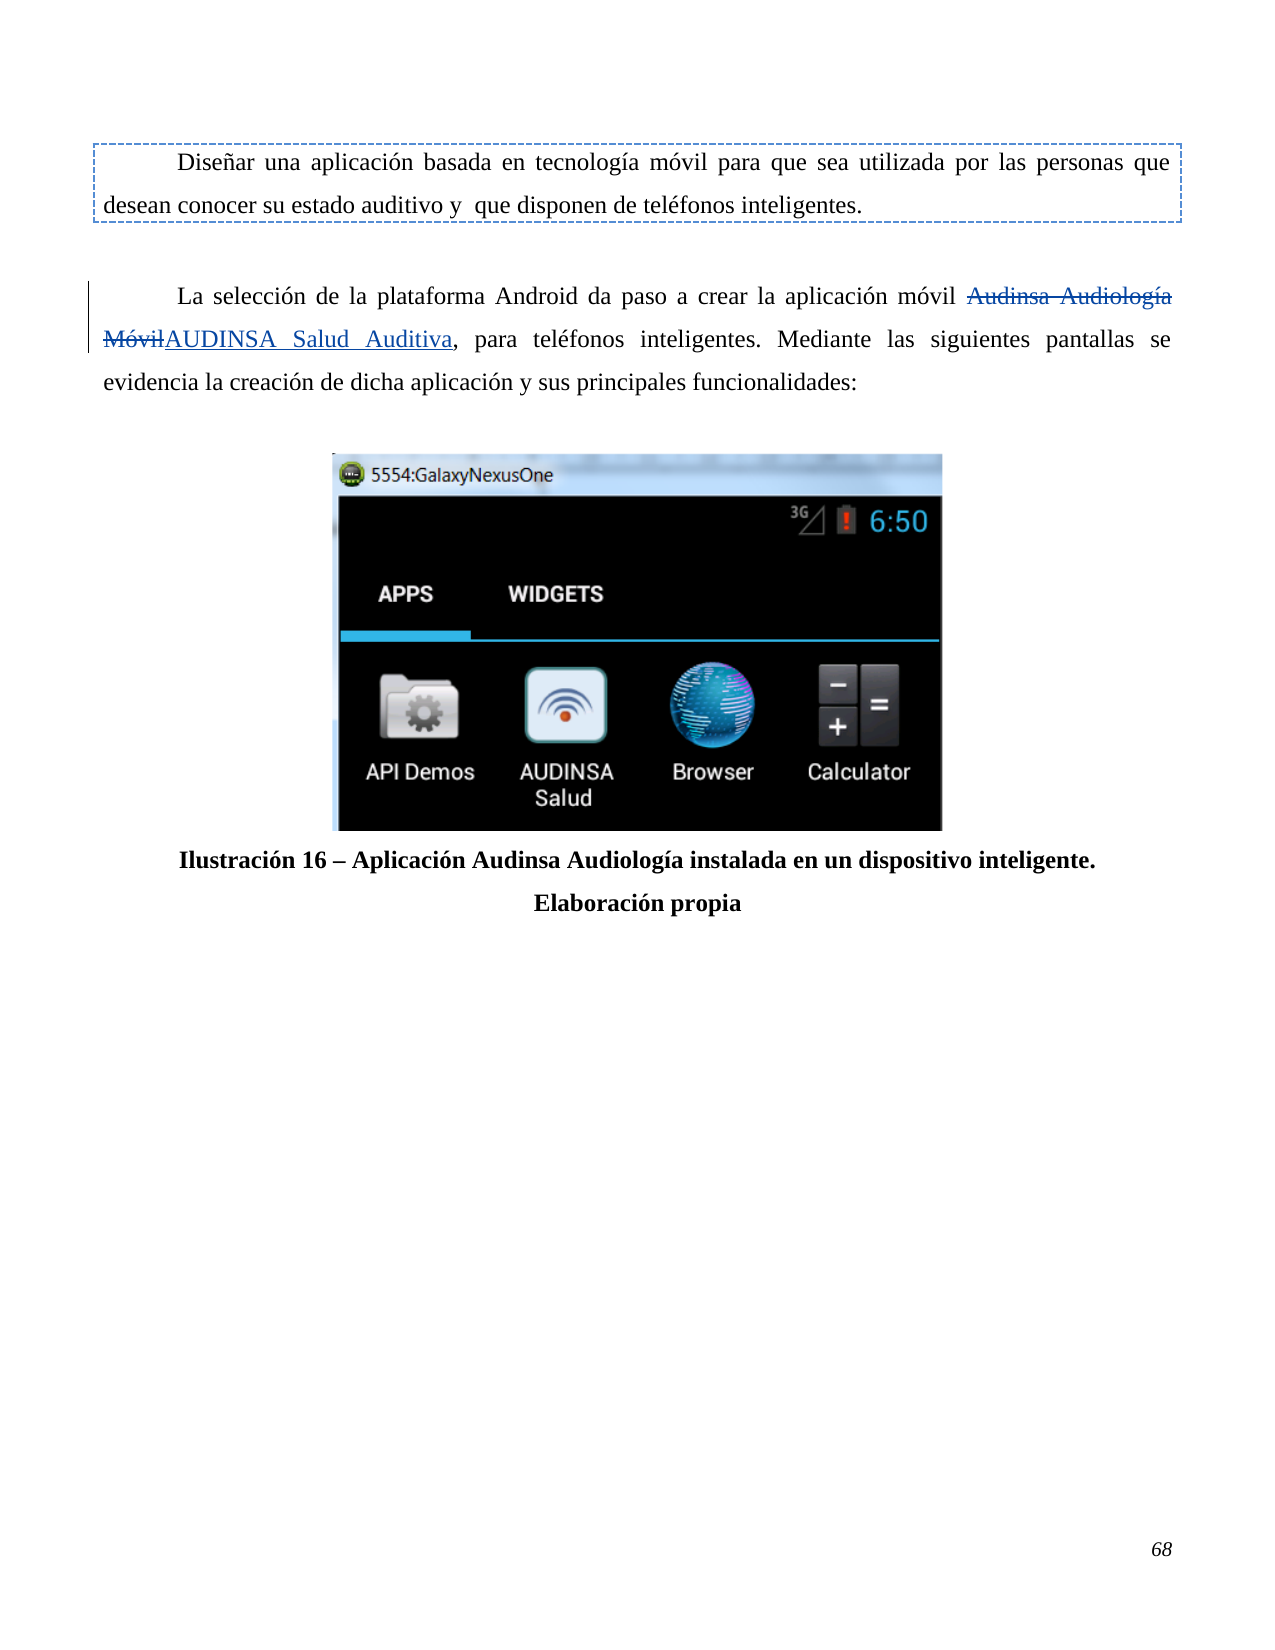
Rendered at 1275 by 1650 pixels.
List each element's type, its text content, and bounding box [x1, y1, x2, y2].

picture [332, 453, 943, 831]
text Ilustración 16 – Aplicación Audinsa Audiología instalada en un dispositivo inteligente. [103, 845, 1172, 874]
text Elaboración propia [103, 888, 1172, 917]
text La selección de la plataforma Android da paso a crear la aplicación móvil , para teléfonos inteligentes. Mediante las siguientes pantallas se evidencia la creación de dicha aplicación y sus principales funcionalidades: [103, 281, 1172, 396]
text Diseñar una aplicación basada en tecnología móvil para que sea utilizada por las personas que desean conocer su estado auditivo y que disponen de teléfonos inteligentes. [93, 143, 1182, 223]
